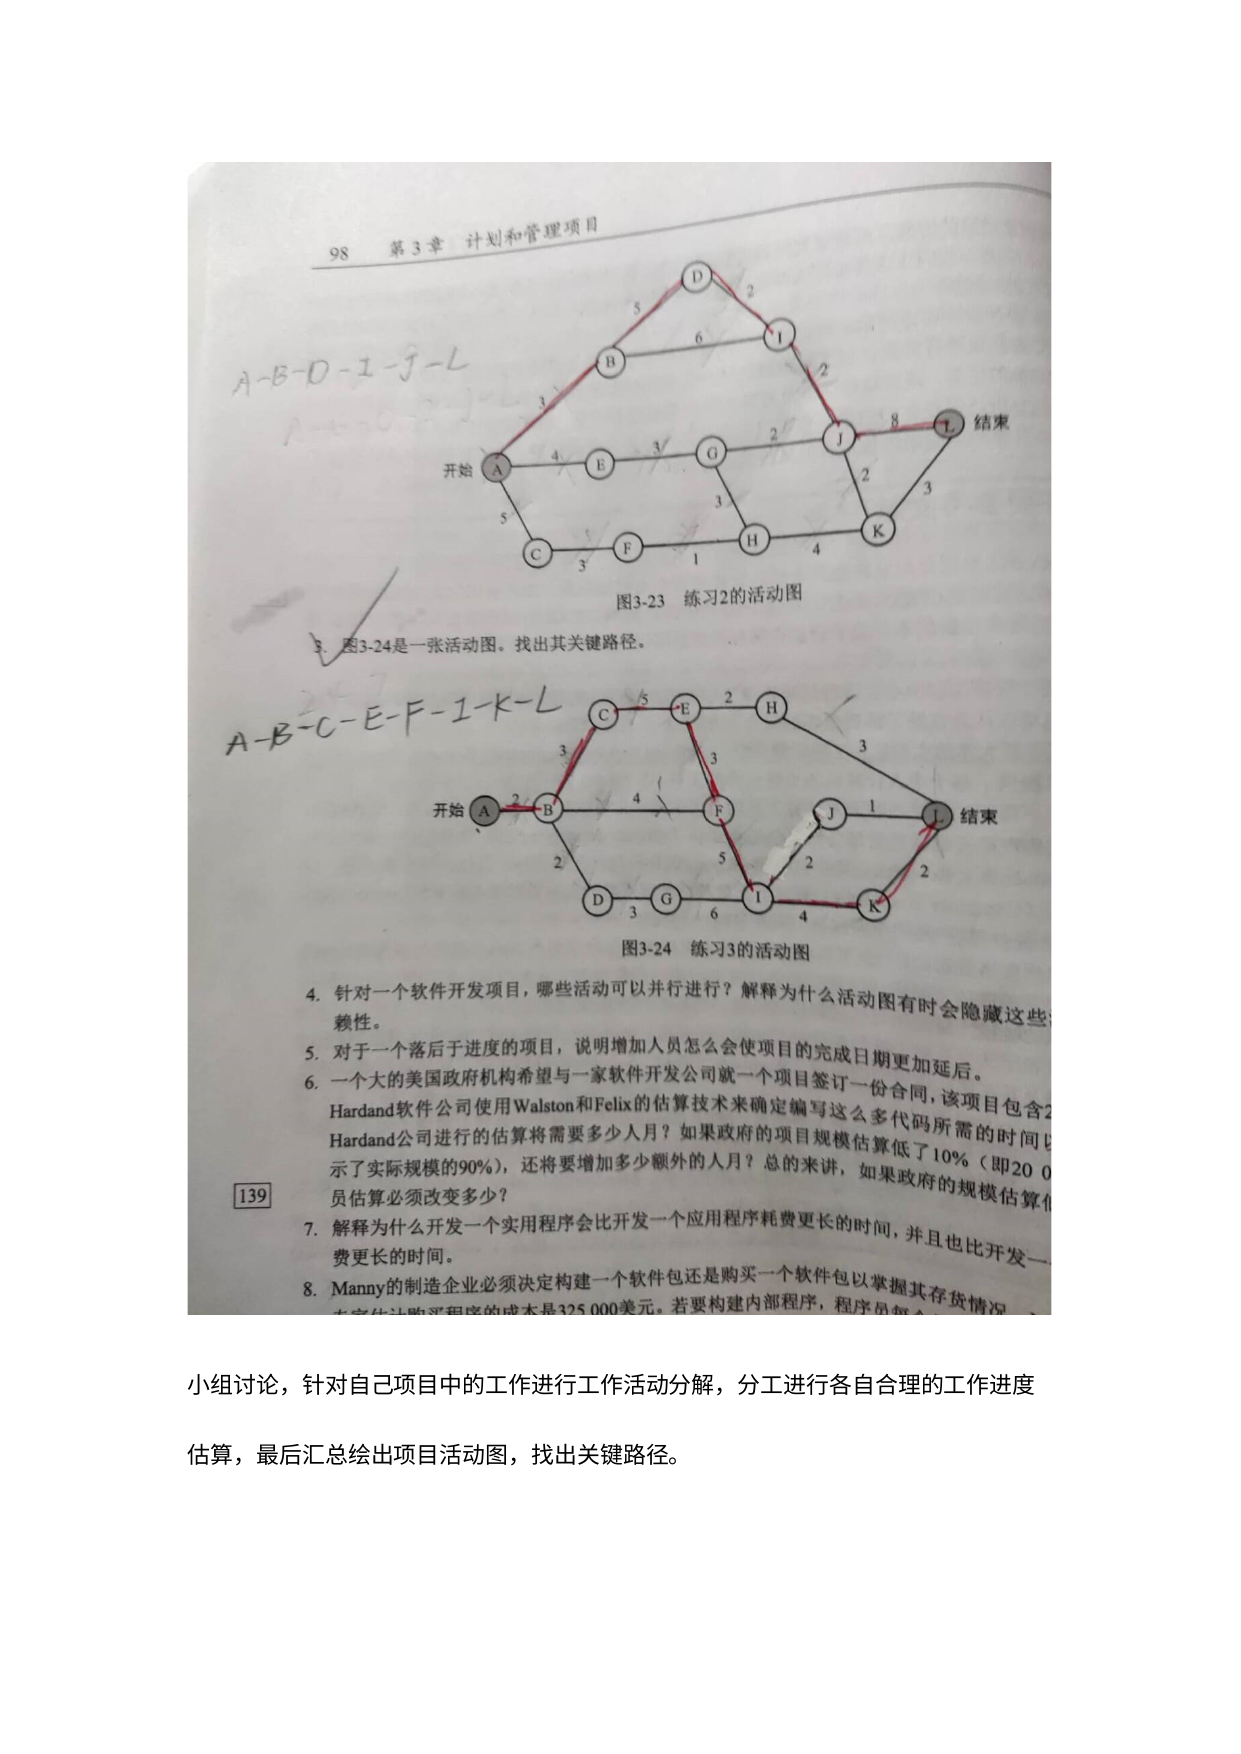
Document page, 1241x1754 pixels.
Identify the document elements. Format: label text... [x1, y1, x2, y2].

text 小组讨论，针对自己项目中的工作进行工作活动分解，分工进行各自合理的工作进度估算，最后汇总绘出项目活动图，找出关键路径。 [187, 1351, 1053, 1486]
picture [187, 162, 1052, 1315]
